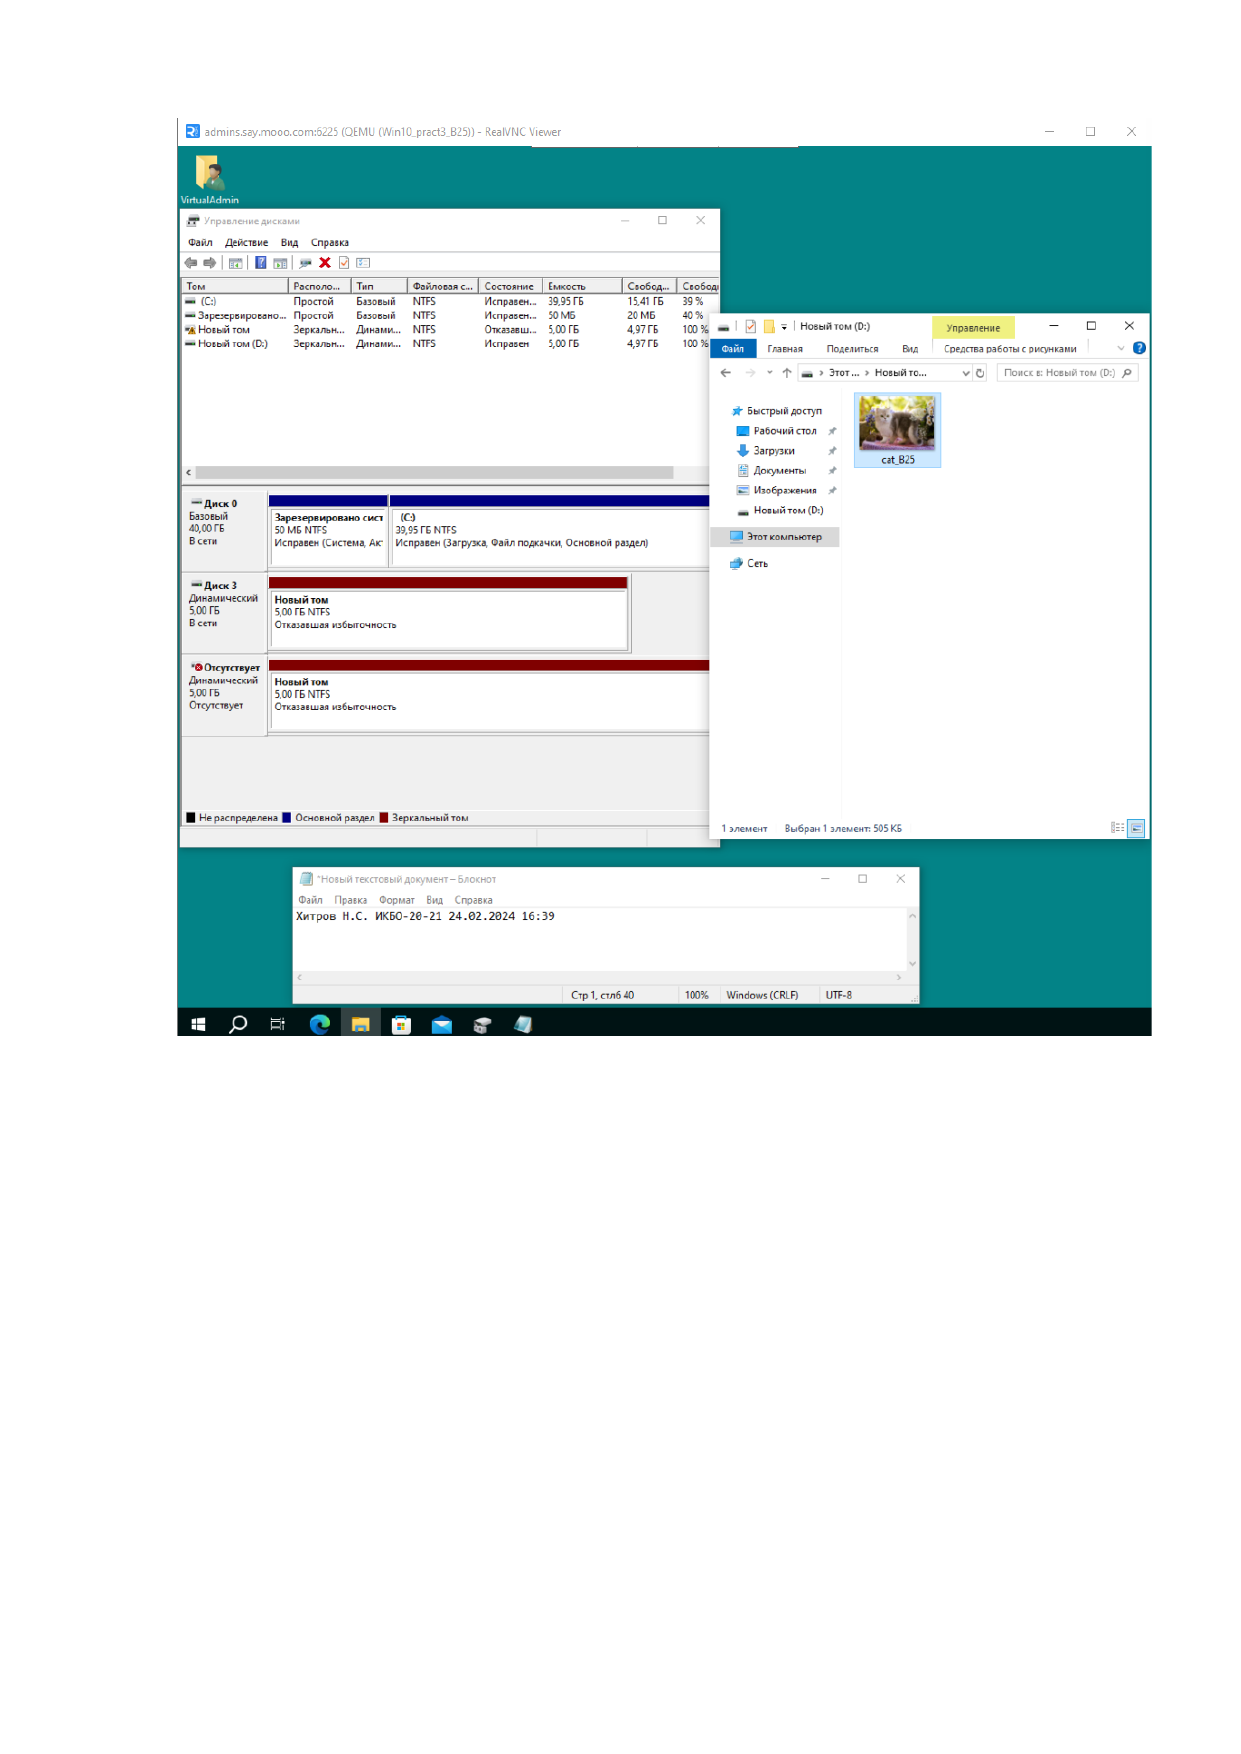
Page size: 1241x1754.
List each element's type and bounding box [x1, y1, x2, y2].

picture [177, 118, 1152, 1036]
